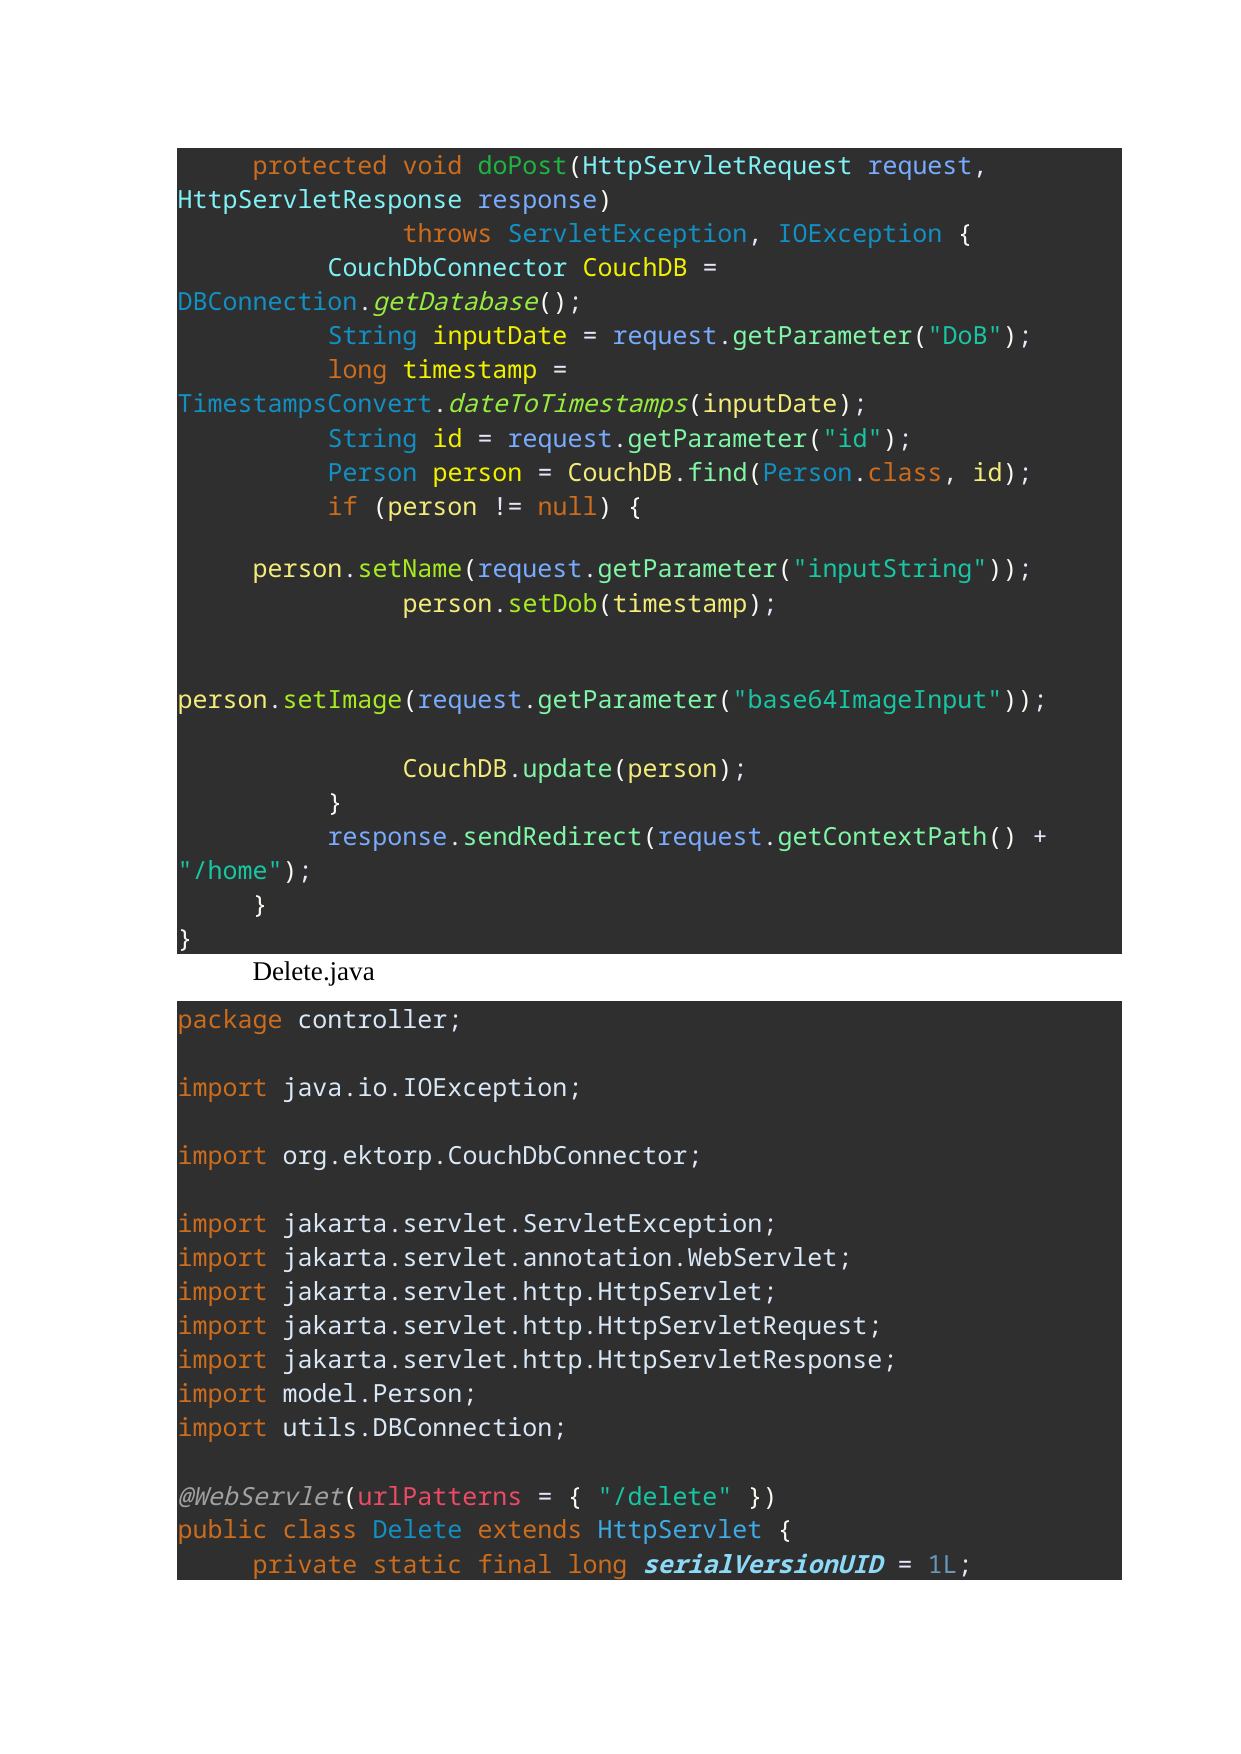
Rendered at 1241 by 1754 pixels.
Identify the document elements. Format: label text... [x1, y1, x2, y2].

text person.setImage(request.getParameter("base64ImageInput")); [177, 619, 1122, 716]
text import jakarta.servlet.http.HttpServlet; [177, 1274, 1122, 1308]
text import utils.DBConnection; [177, 1410, 1122, 1444]
list Delete.java [252, 954, 1122, 986]
text CouchDB.update(person); [177, 750, 1122, 784]
text Person person = CouchDB.find(Person.class, id); [177, 454, 1122, 488]
text import jakarta.servlet.ServletException; [177, 1206, 1122, 1240]
text } [177, 886, 1122, 921]
text private static final long serialVersionUID = 1L; [177, 1546, 1122, 1580]
text response.sendRedirect(request.getContextPath() + "/home"); [177, 818, 1122, 886]
text long timestamp = TimestampsConvert.dateToTimestamps(inputDate); [177, 352, 1122, 420]
text } [177, 784, 1122, 818]
text import org.ektorp.CouchDbConnector; [177, 1137, 1122, 1172]
text public class Delete extends HttpServlet { [177, 1512, 1122, 1546]
text CouchDbConnector CouchDB = DBConnection.getDatabase(); [177, 250, 1122, 318]
text import jakarta.servlet.http.HttpServletResponse; [177, 1342, 1122, 1376]
text throws ServletException, IOException { [177, 216, 1122, 250]
text person.setName(request.getParameter("inputString")); [177, 522, 1122, 585]
text import java.io.IOException; [177, 1069, 1122, 1103]
text import jakarta.servlet.http.HttpServletRequest; [177, 1308, 1122, 1342]
text person.setDob(timestamp); [177, 585, 1122, 619]
text import model.Person; [177, 1376, 1122, 1410]
text if (person != null) { [177, 488, 1122, 522]
text String inputDate = request.getParameter("DoB"); [177, 318, 1122, 352]
text } [177, 921, 1122, 954]
text package controller; [177, 1001, 1122, 1035]
text protected void doPost(HttpServletRequest request, HttpServletResponse response) [177, 148, 1122, 216]
text @WebServlet(urlPatterns = { "/delete" }) [177, 1478, 1122, 1512]
text String id = request.getParameter("id"); [177, 420, 1122, 454]
text import jakarta.servlet.annotation.WebServlet; [177, 1240, 1122, 1274]
